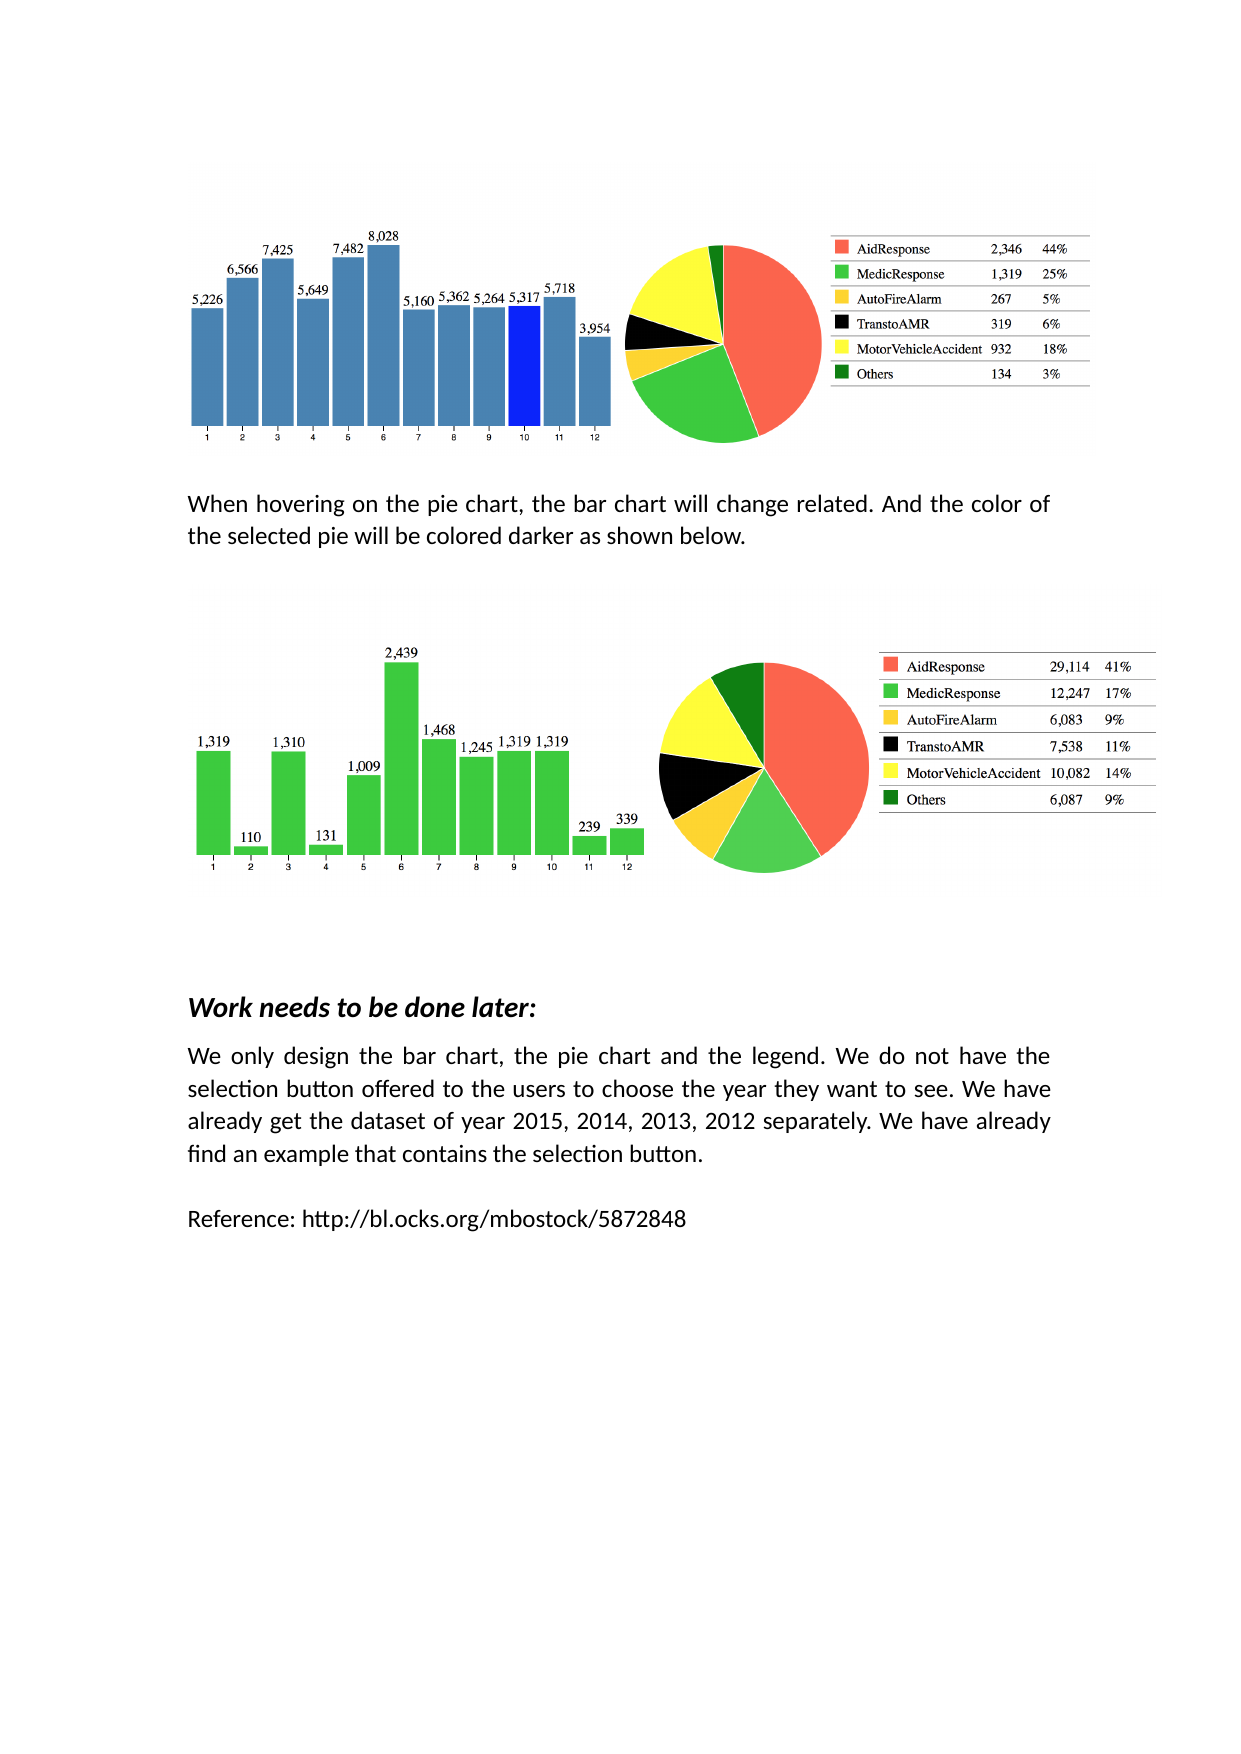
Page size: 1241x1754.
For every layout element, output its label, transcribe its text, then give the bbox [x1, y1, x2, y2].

picture [187, 584, 1162, 897]
text When hovering on the pie chart, the bar chart will change related. And the color of the selected pie will be colored darker as shown below. [187, 487, 1053, 552]
text Reference: http://bl.ocks.org/mbostock/5872848 [187, 1202, 1053, 1234]
text Work needs to be done later: [187, 974, 1053, 1039]
picture [187, 162, 1096, 456]
text We only design the bar chart, the pie chart and the legend. We do not have the selection button offered to the users to choose the year they want to see. We have already get the dataset of year 2015, 2014, 2013, 2012 separately. We have already find an example that contains the selection button. [187, 1039, 1053, 1169]
